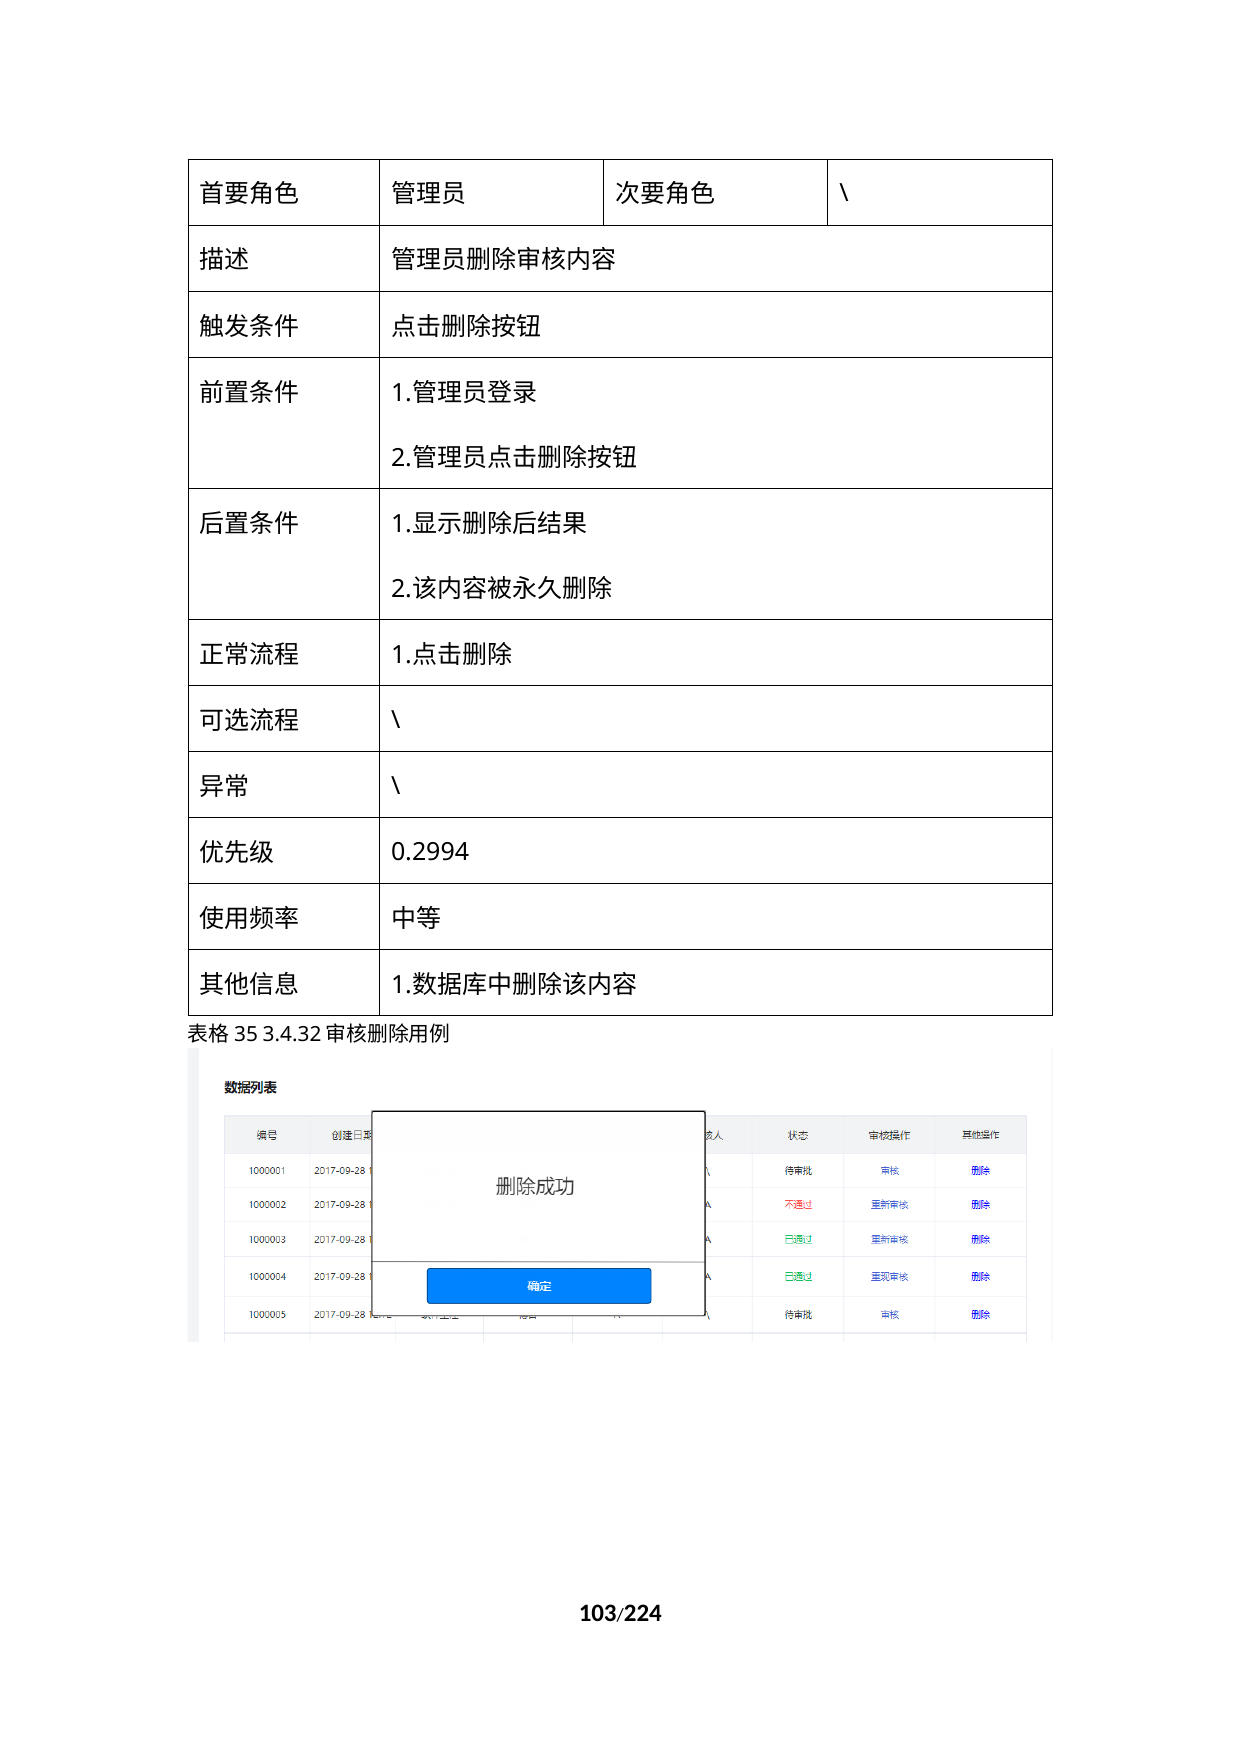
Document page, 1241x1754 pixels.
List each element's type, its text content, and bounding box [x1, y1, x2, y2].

table_cell 优先级 [189, 818, 379, 883]
table_cell 1.点击删除 [380, 620, 1052, 685]
table_cell 0.2994 [380, 818, 1052, 883]
table_cell 管理员删除审核内容 [380, 226, 1052, 291]
table_cell 管理员 [380, 160, 603, 224]
table_cell 正常流程 [189, 620, 379, 685]
table_cell 中等 [380, 884, 1052, 949]
table_cell \ [380, 752, 1052, 817]
table_cell 后置条件 [189, 489, 379, 619]
table_cell 描述 [189, 226, 379, 291]
table_cell \ [380, 686, 1052, 751]
picture [187, 1048, 1053, 1342]
table_cell 点击删除按钮 [380, 292, 1052, 357]
table_cell 触发条件 [189, 292, 379, 357]
table_cell 1.数据库中删除该内容 [380, 950, 1052, 1015]
table_cell 异常 [189, 752, 379, 817]
table_cell 使用频率 [189, 884, 379, 949]
table_cell 1.管理员登录 2.管理员点击删除按钮 [380, 358, 1052, 488]
table_cell 首要角色 [189, 160, 379, 224]
table_cell \ [828, 160, 1052, 224]
table_cell 前置条件 [189, 358, 379, 488]
table_cell 1.显示删除后结果 2.该内容被永久删除 [380, 489, 1052, 619]
table_cell 可选流程 [189, 686, 379, 751]
text 表格 35 3.4.32审核删除用例 [187, 1016, 1053, 1048]
table_cell 次要角色 [604, 160, 827, 224]
table_cell 其他信息 [189, 950, 379, 1015]
